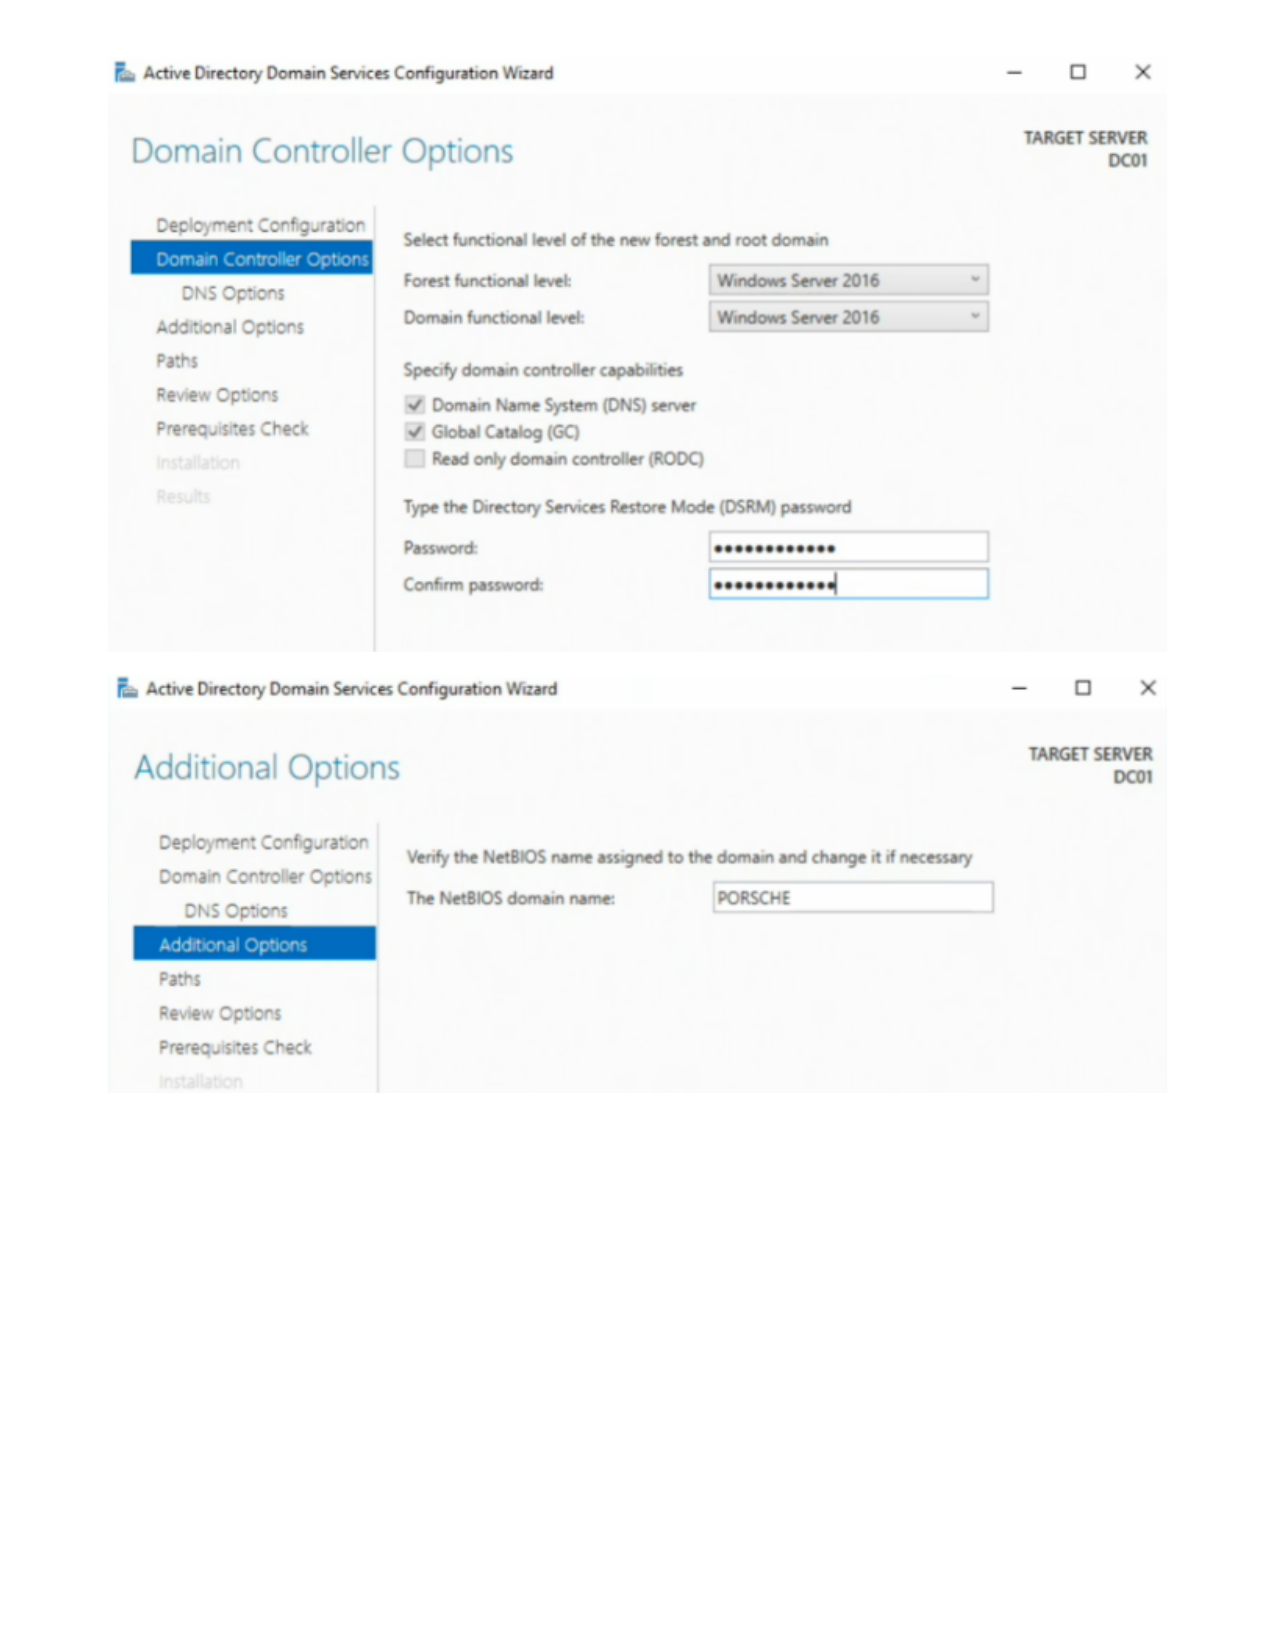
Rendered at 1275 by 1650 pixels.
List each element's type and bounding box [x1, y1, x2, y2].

picture [107, 675, 1168, 1093]
picture [107, 57, 1168, 652]
